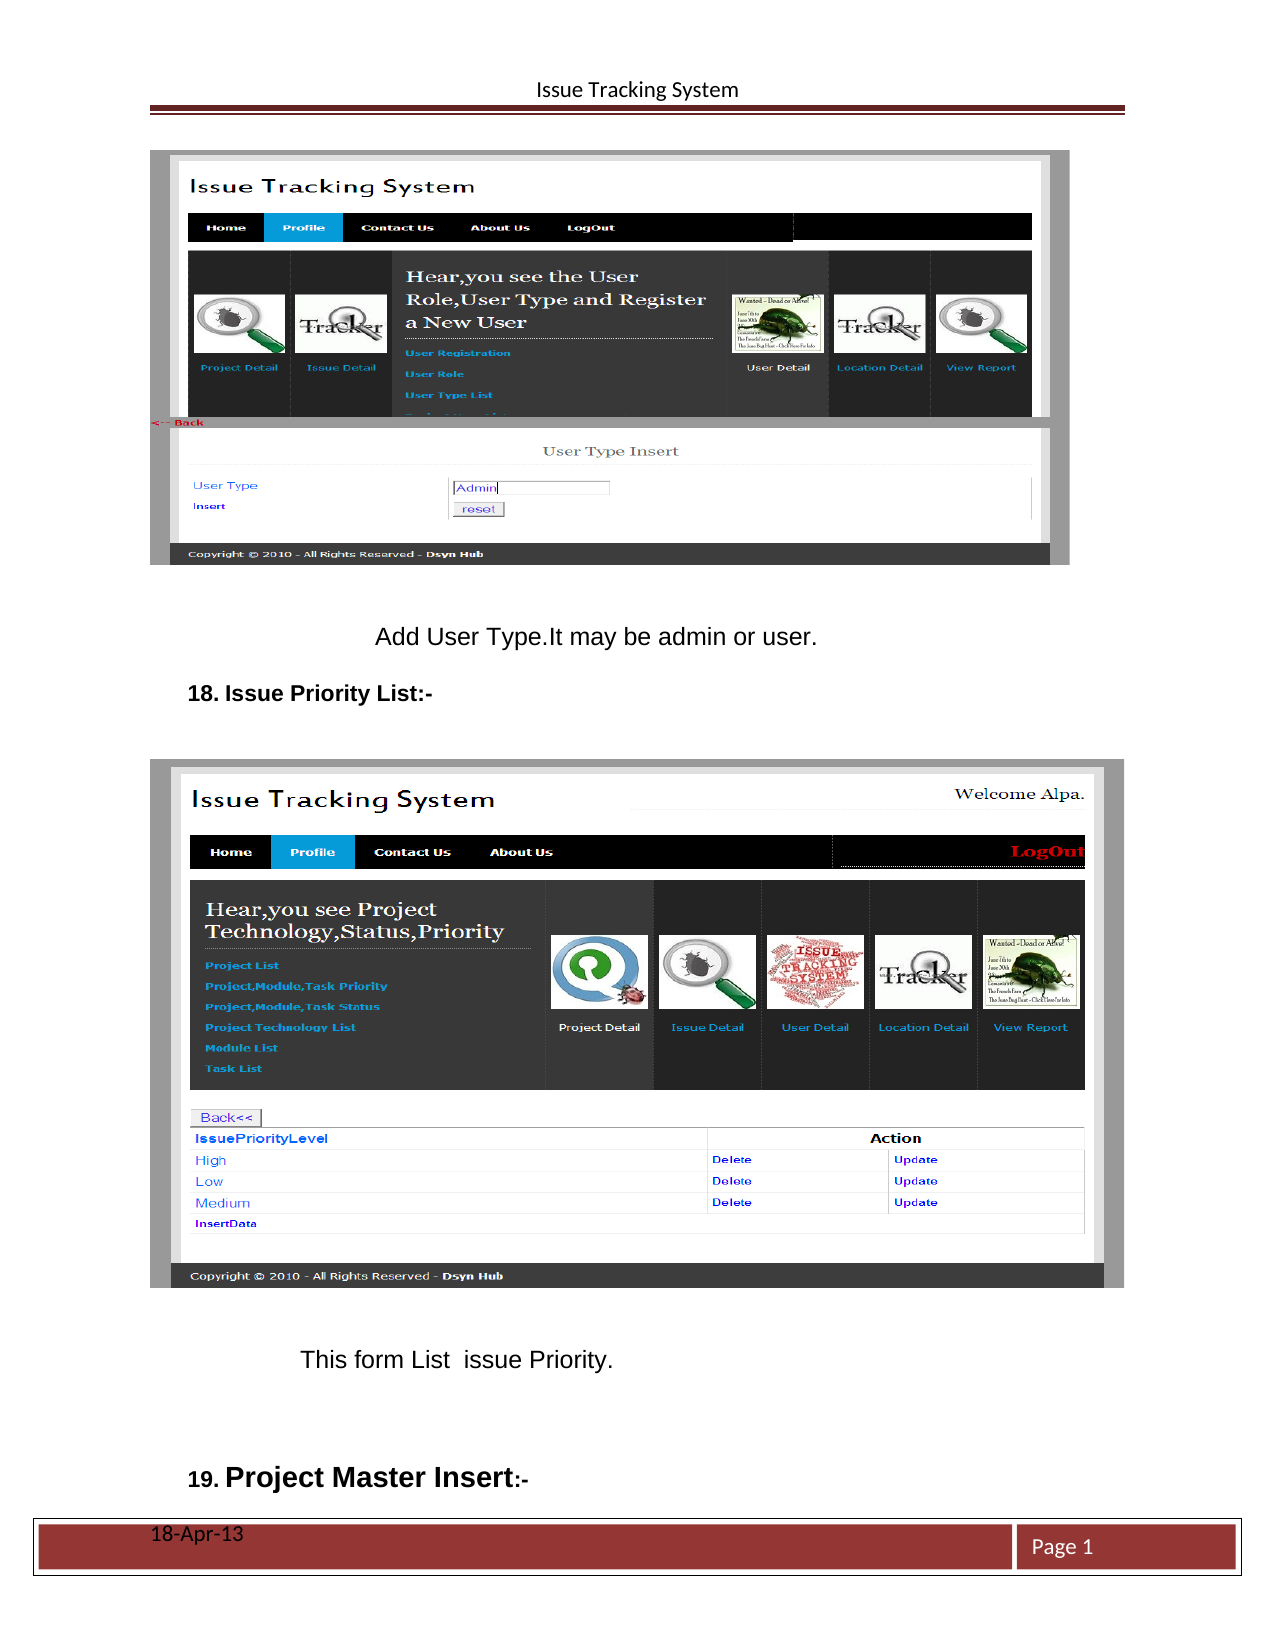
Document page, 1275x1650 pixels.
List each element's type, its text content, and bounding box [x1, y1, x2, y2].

list Issue Priority List:- [187, 680, 1125, 706]
list Project Master Insert:- [187, 1460, 1125, 1494]
text This form List issue Priority. [150, 1345, 1125, 1374]
picture [150, 150, 1070, 565]
text Add User Type.It may be admin or user. [150, 622, 1125, 651]
picture [150, 759, 1125, 1288]
